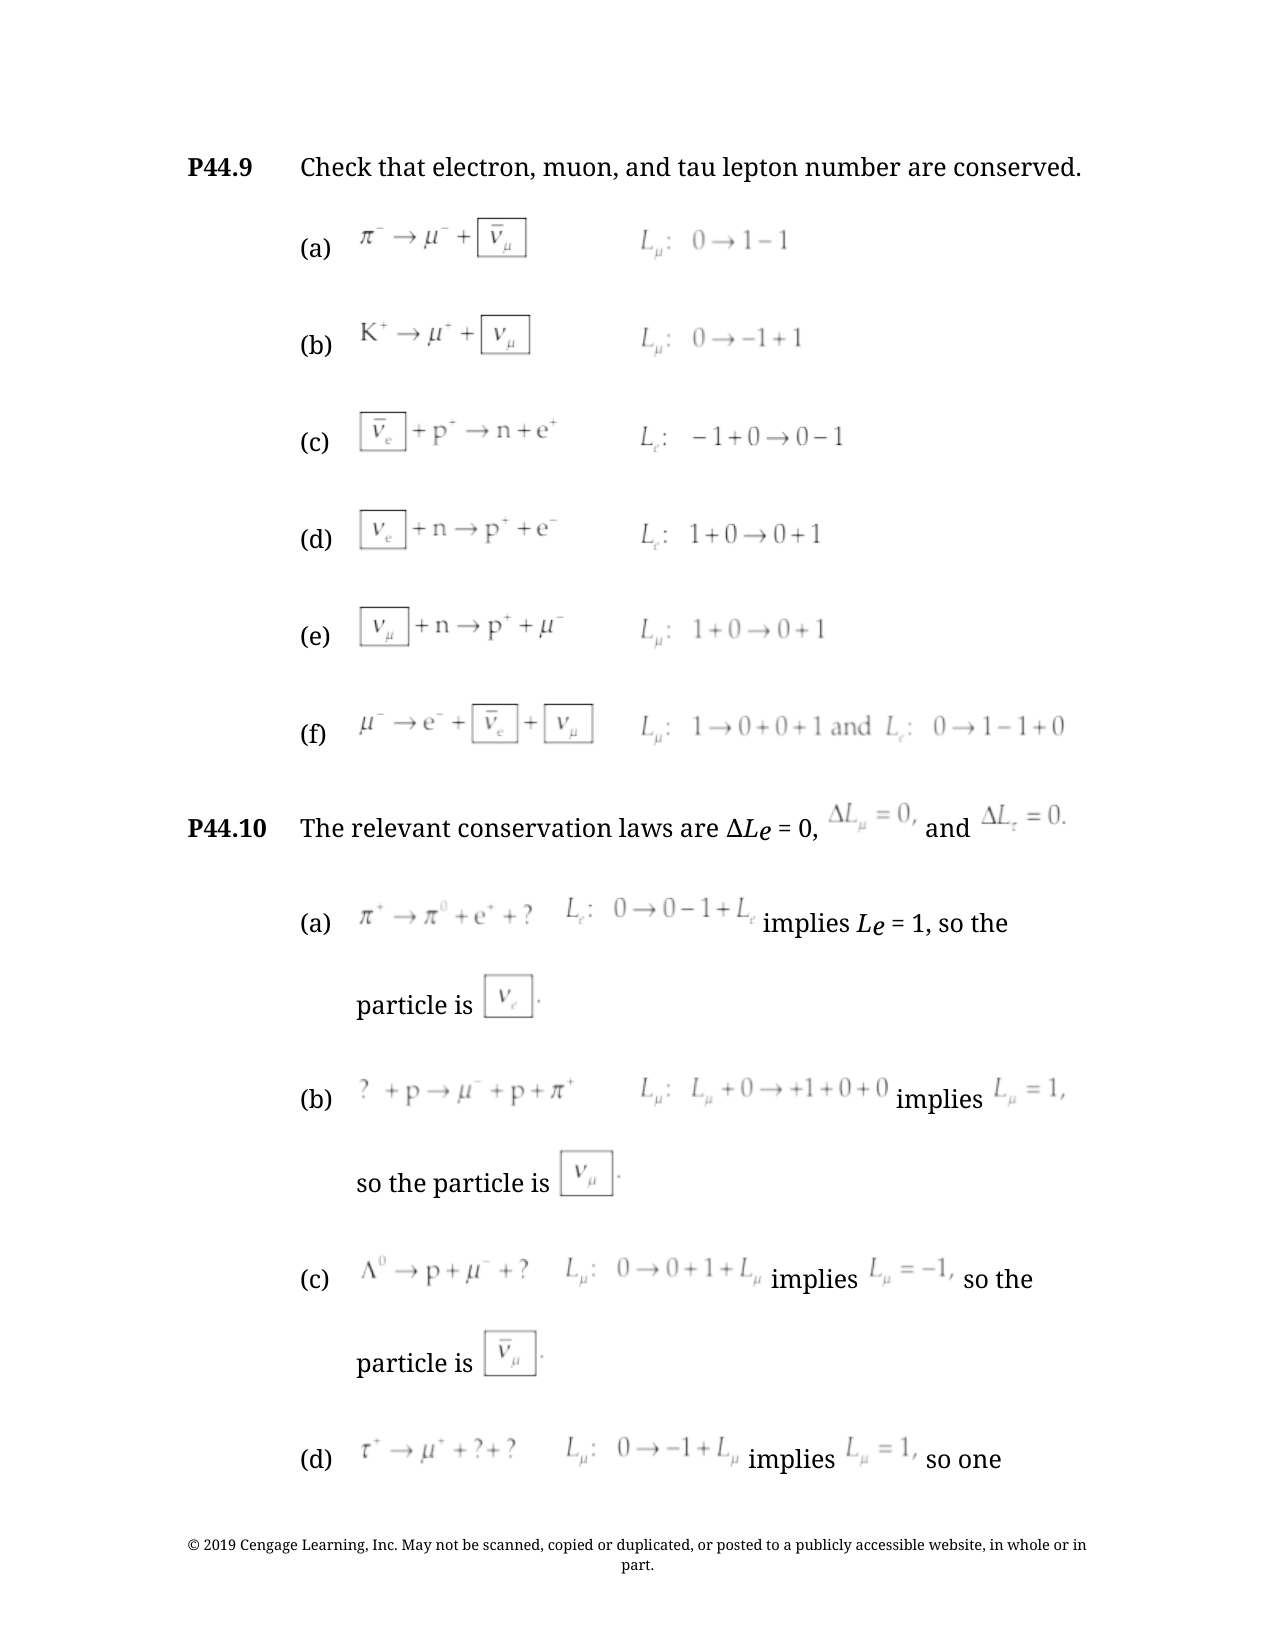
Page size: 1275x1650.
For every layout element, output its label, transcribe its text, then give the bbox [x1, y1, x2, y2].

text (f) [187, 699, 1087, 767]
text (a) implies Le = 1, so the particle is [187, 892, 1087, 1040]
text (c) implies so the particle is [187, 1249, 1087, 1399]
text (e) [187, 602, 1087, 670]
text (b) [187, 311, 1087, 378]
text P44.10 The relevant conservation laws are ∆Le = 0, and [187, 797, 1087, 860]
text (c) [187, 408, 1087, 476]
text P44.9 Check that electron, muon, and tau lepton number are conserved. [187, 150, 1087, 184]
text (d) [187, 505, 1087, 573]
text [187, 1429, 1087, 1488]
text (b) implies so the particle is [187, 1069, 1087, 1219]
text (a) [187, 213, 1087, 281]
